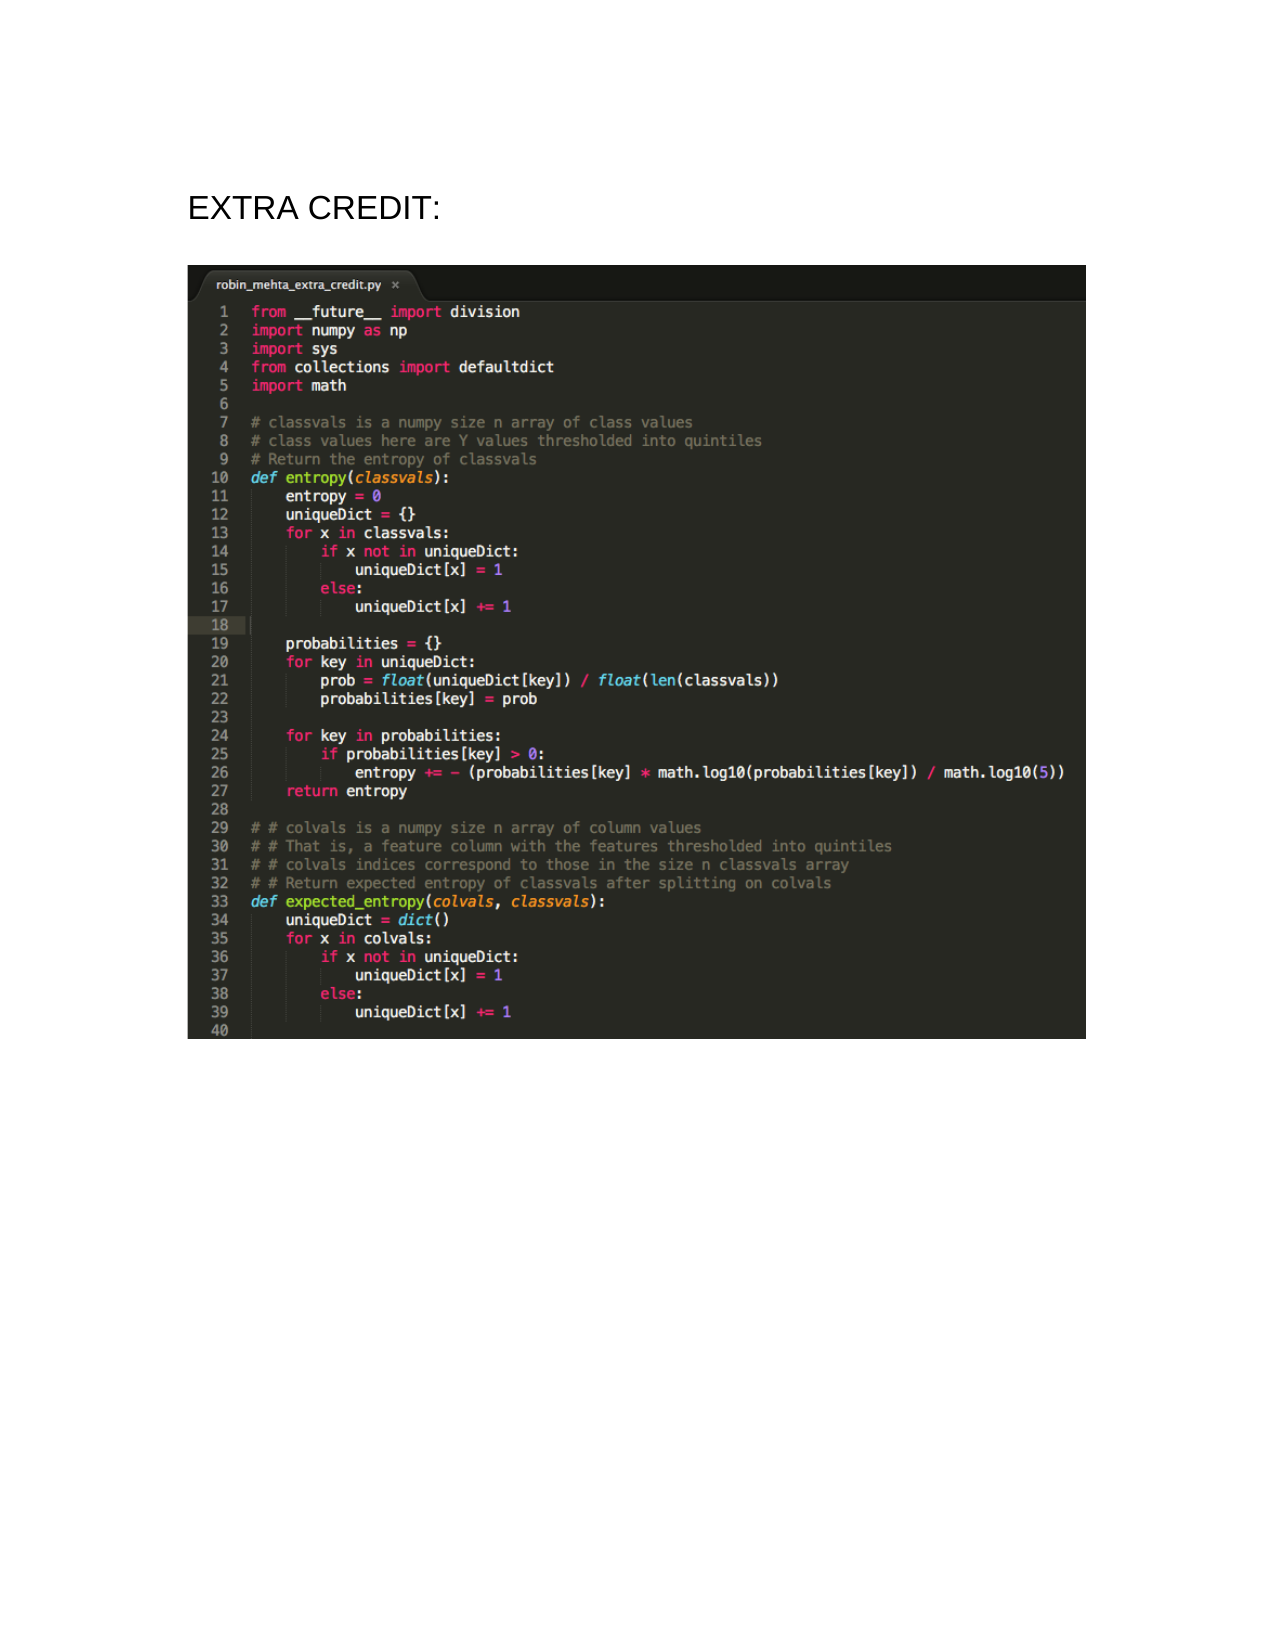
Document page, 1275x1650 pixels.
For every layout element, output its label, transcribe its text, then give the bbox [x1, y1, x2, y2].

picture [187, 265, 1086, 1039]
text EXTRA CREDIT: [187, 188, 1087, 227]
